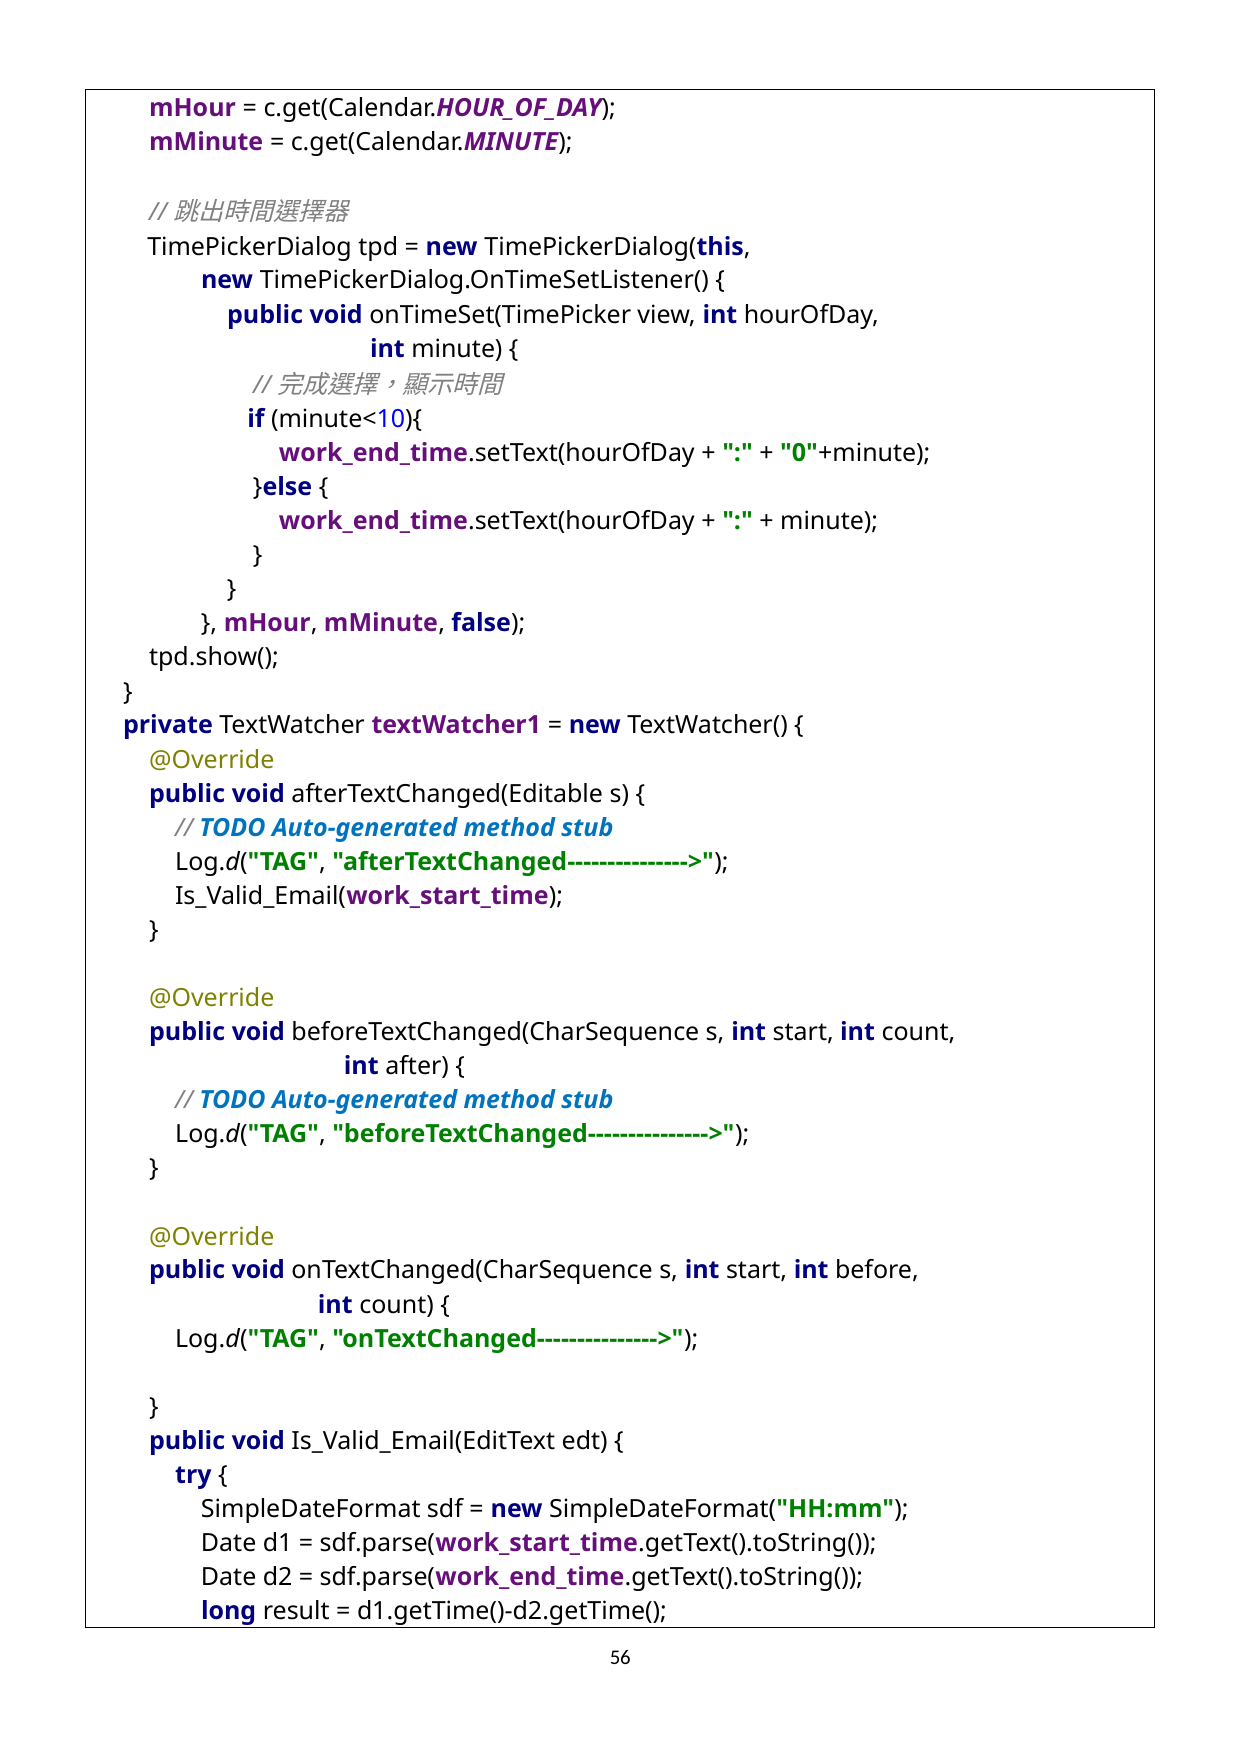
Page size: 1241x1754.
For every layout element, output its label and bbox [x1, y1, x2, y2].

table_cell [86, 90, 1154, 1627]
